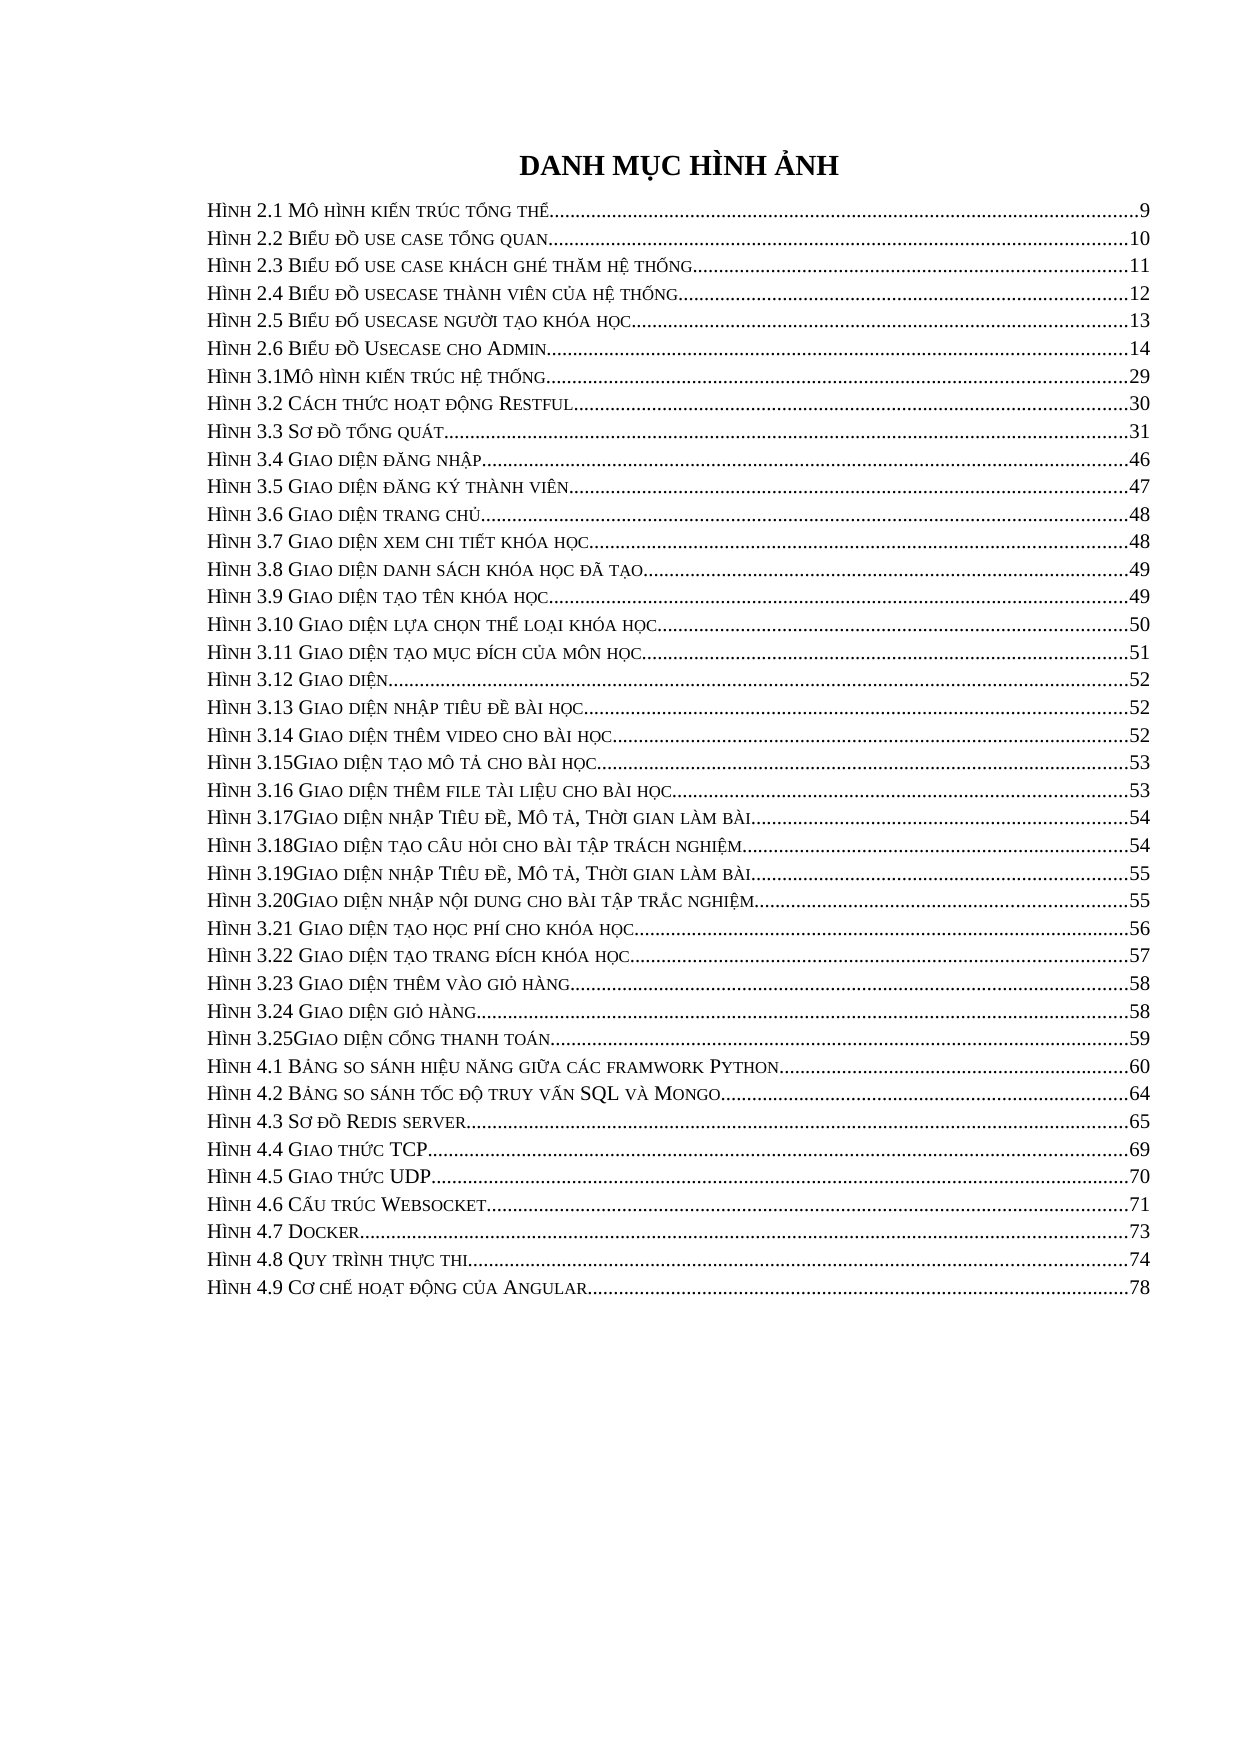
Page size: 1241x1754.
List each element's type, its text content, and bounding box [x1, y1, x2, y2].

text Hình 4.5 Giao thức UDP 70 [207, 1164, 1152, 1188]
text Hình 3.7 Giao diện xem chi tiết khóa học 48 [207, 529, 1152, 553]
text Hình 2.1 Mô hình kiến trúc tổng thể 9 [207, 198, 1152, 222]
text Hình 3.11 Giao diện tạo mục đích của môn học 51 [207, 640, 1152, 664]
text Hình 4.6 Cấu trúc Websocket 71 [207, 1192, 1152, 1216]
text Hình 3.24 Giao diện giỏ hàng 58 [207, 998, 1152, 1023]
text Hình 3.15Giao diện tạo mô tả cho bài học 53 [207, 750, 1152, 774]
text Hình 3.16 Giao diện thêm file tài liệu cho bài học 53 [207, 778, 1152, 802]
text Hình 4.1 Bảng so sánh hiệu năng giữa các framwork Python 60 [207, 1054, 1152, 1078]
text Hình 3.2 Cách thức hoạt động Restful 30 [207, 391, 1152, 415]
text Hình 3.14 Giao diện thêm video cho bài học 52 [207, 722, 1152, 747]
text Hình 3.3 Sơ đồ tổng quát 31 [207, 419, 1152, 443]
text DANH MỤC HÌNH ẢNH [207, 148, 1152, 181]
text Hình 4.8 Quy trình thực thi 74 [207, 1247, 1152, 1271]
text Hình 4.9 Cơ chế hoạt động của Angular 78 [207, 1274, 1152, 1299]
text Hình 3.21 Giao diện tạo học phí cho khóa học 56 [207, 916, 1152, 940]
text Hình 3.17Giao diện nhập Tiêu đề, Mô tả, Thời gian làm bài 54 [207, 805, 1152, 829]
text Hình 3.18Giao diện tạo câu hỏi cho bài tập trách nghiệm 54 [207, 833, 1152, 857]
text Hình 2.2 Biểu đồ use case tổng quan 10 [207, 226, 1152, 250]
text Hình 3.13 Giao diện nhập tiêu đề bài học 52 [207, 695, 1152, 719]
text Hình 3.4 Giao diện đăng nhập 46 [207, 446, 1152, 471]
text Hình 3.23 Giao diện thêm vào giỏ hàng 58 [207, 971, 1152, 995]
text Hình 3.10 Giao diện lựa chọn thể loại khóa học 50 [207, 612, 1152, 636]
text Hình 4.2 Bảng so sánh tốc độ truy vấn SQL và Mongo 64 [207, 1081, 1152, 1105]
text Hình 2.3 Biểu đố use case khách ghé thăm hệ thống 11 [207, 253, 1152, 277]
text Hình 3.5 Giao diện đăng ký thành viên 47 [207, 474, 1152, 498]
text Hình 3.22 Giao diện tạo trang đích khóa học 57 [207, 943, 1152, 967]
text Hình 4.4 Giao thức TCP 69 [207, 1137, 1152, 1161]
text Hình 3.1Mô hình kiến trúc hệ thống 29 [207, 364, 1152, 388]
text Hình 3.12 Giao diện 52 [207, 667, 1152, 691]
text Hình 3.9 Giao diện tạo tên khóa học 49 [207, 584, 1152, 608]
text Hình 4.3 Sơ đồ Redis server 65 [207, 1109, 1152, 1133]
text Hình 3.8 Giao diện danh sách khóa học đã tạo 49 [207, 557, 1152, 581]
text Hình 3.6 Giao diện trang chủ 48 [207, 502, 1152, 526]
text Hình 3.19Giao diện nhập Tiêu đề, Mô tả, Thời gian làm bài 55 [207, 861, 1152, 884]
text Hình 3.20Giao diện nhập nội dung cho bài tập trắc nghiệm 55 [207, 888, 1152, 912]
text Hình 2.4 Biểu đồ usecase thành viên của hệ thống 12 [207, 281, 1152, 305]
text Hình 3.25Giao diện cổng thanh toán 59 [207, 1026, 1152, 1050]
text Hình 2.5 Biểu đố usecase người tạo khóa học 13 [207, 308, 1152, 332]
text Hình 4.7 Docker 73 [207, 1219, 1152, 1243]
text Hình 2.6 Biểu đồ Usecase cho Admin 14 [207, 336, 1152, 360]
